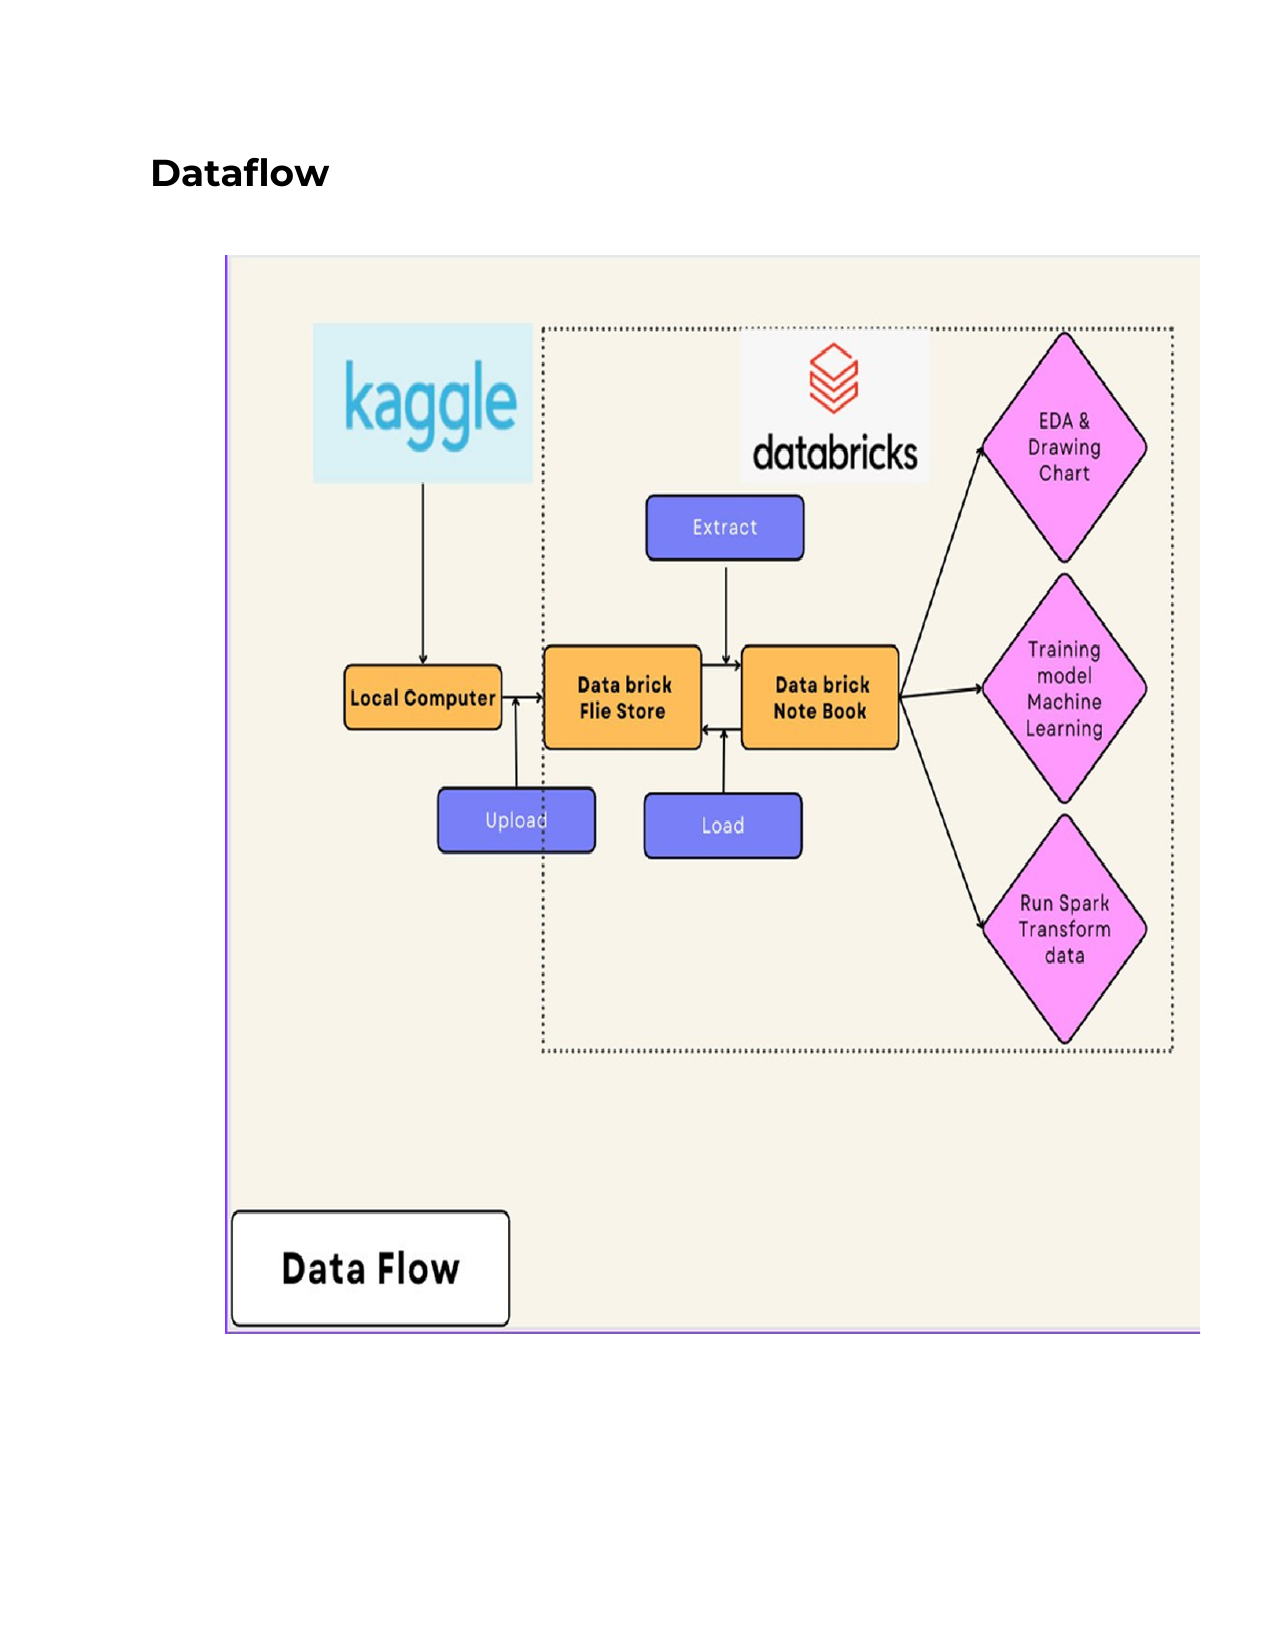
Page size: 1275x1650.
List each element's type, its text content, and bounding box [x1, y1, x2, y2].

text Dataflow [150, 150, 1125, 196]
picture [225, 255, 1200, 1334]
